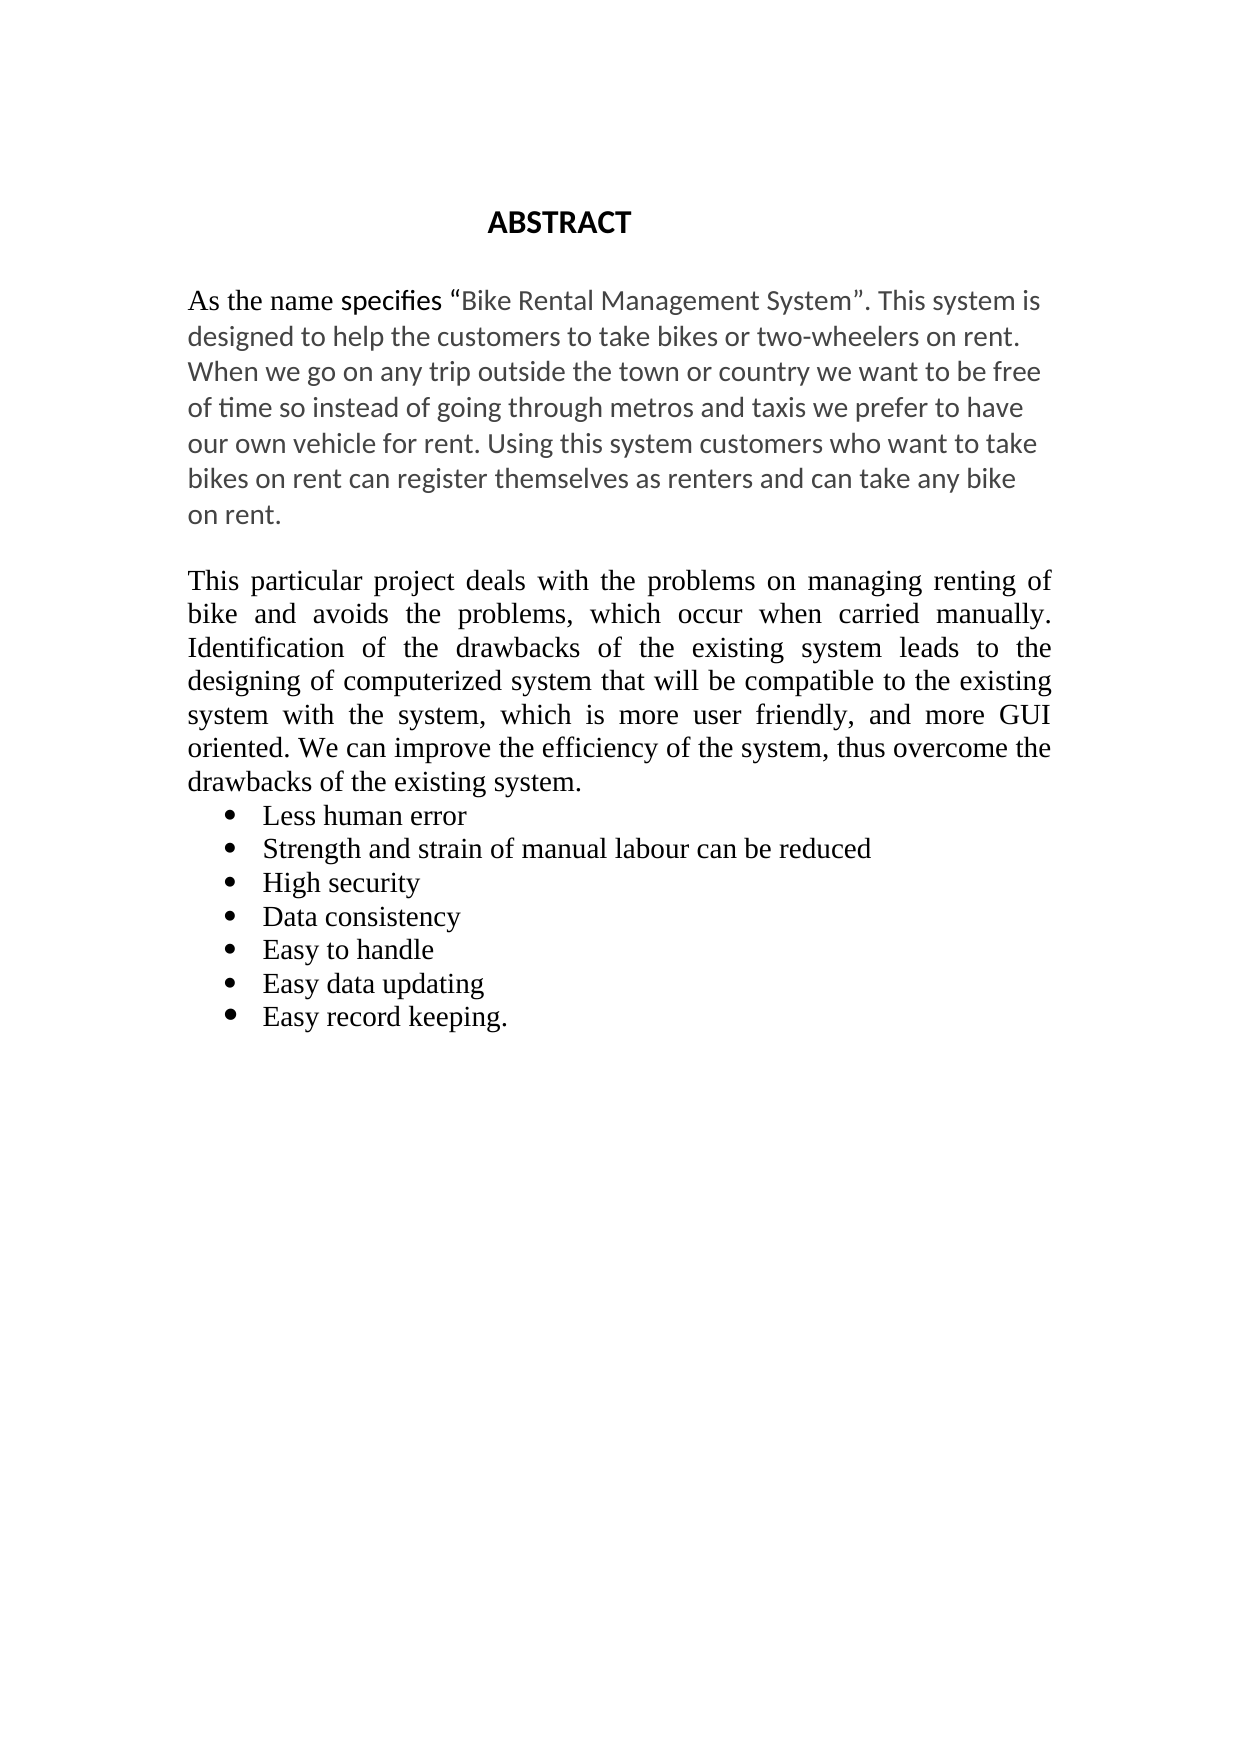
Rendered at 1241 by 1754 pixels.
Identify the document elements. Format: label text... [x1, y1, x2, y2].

list Easy data updating [225, 966, 1053, 999]
text As the name specifies “Bike Rental Management System”. This system is designed to help the customers to take bikes or two-wheelers on rent. When we go on any trip outside the town or country we want to be free of time so instead of going through metros and taxis we prefer to have our own vehicle for rent. Using this system customers who want to take bikes on rent can register themselves as renters and can take any bike on rent. [187, 282, 1053, 532]
list Less human error [225, 798, 1053, 831]
text ABSTRACT [262, 201, 1053, 242]
list Data consistency [225, 899, 1053, 932]
list Easy record keeping. [225, 999, 1053, 1034]
list High security [225, 865, 1053, 899]
text This particular project deals with the problems on managing renting of bike and avoids the problems, which occur when carried manually. Identification of the drawbacks of the existing system leads to the designing of computerized system that will be compatible to the existing system with the system, which is more user friendly, and more GUI oriented. We can improve the efficiency of the system, thus overcome the drawbacks of the existing system. [187, 563, 1053, 798]
list Easy to handle [225, 932, 1053, 966]
list Strength and strain of manual labour can be reduced [225, 831, 1053, 865]
